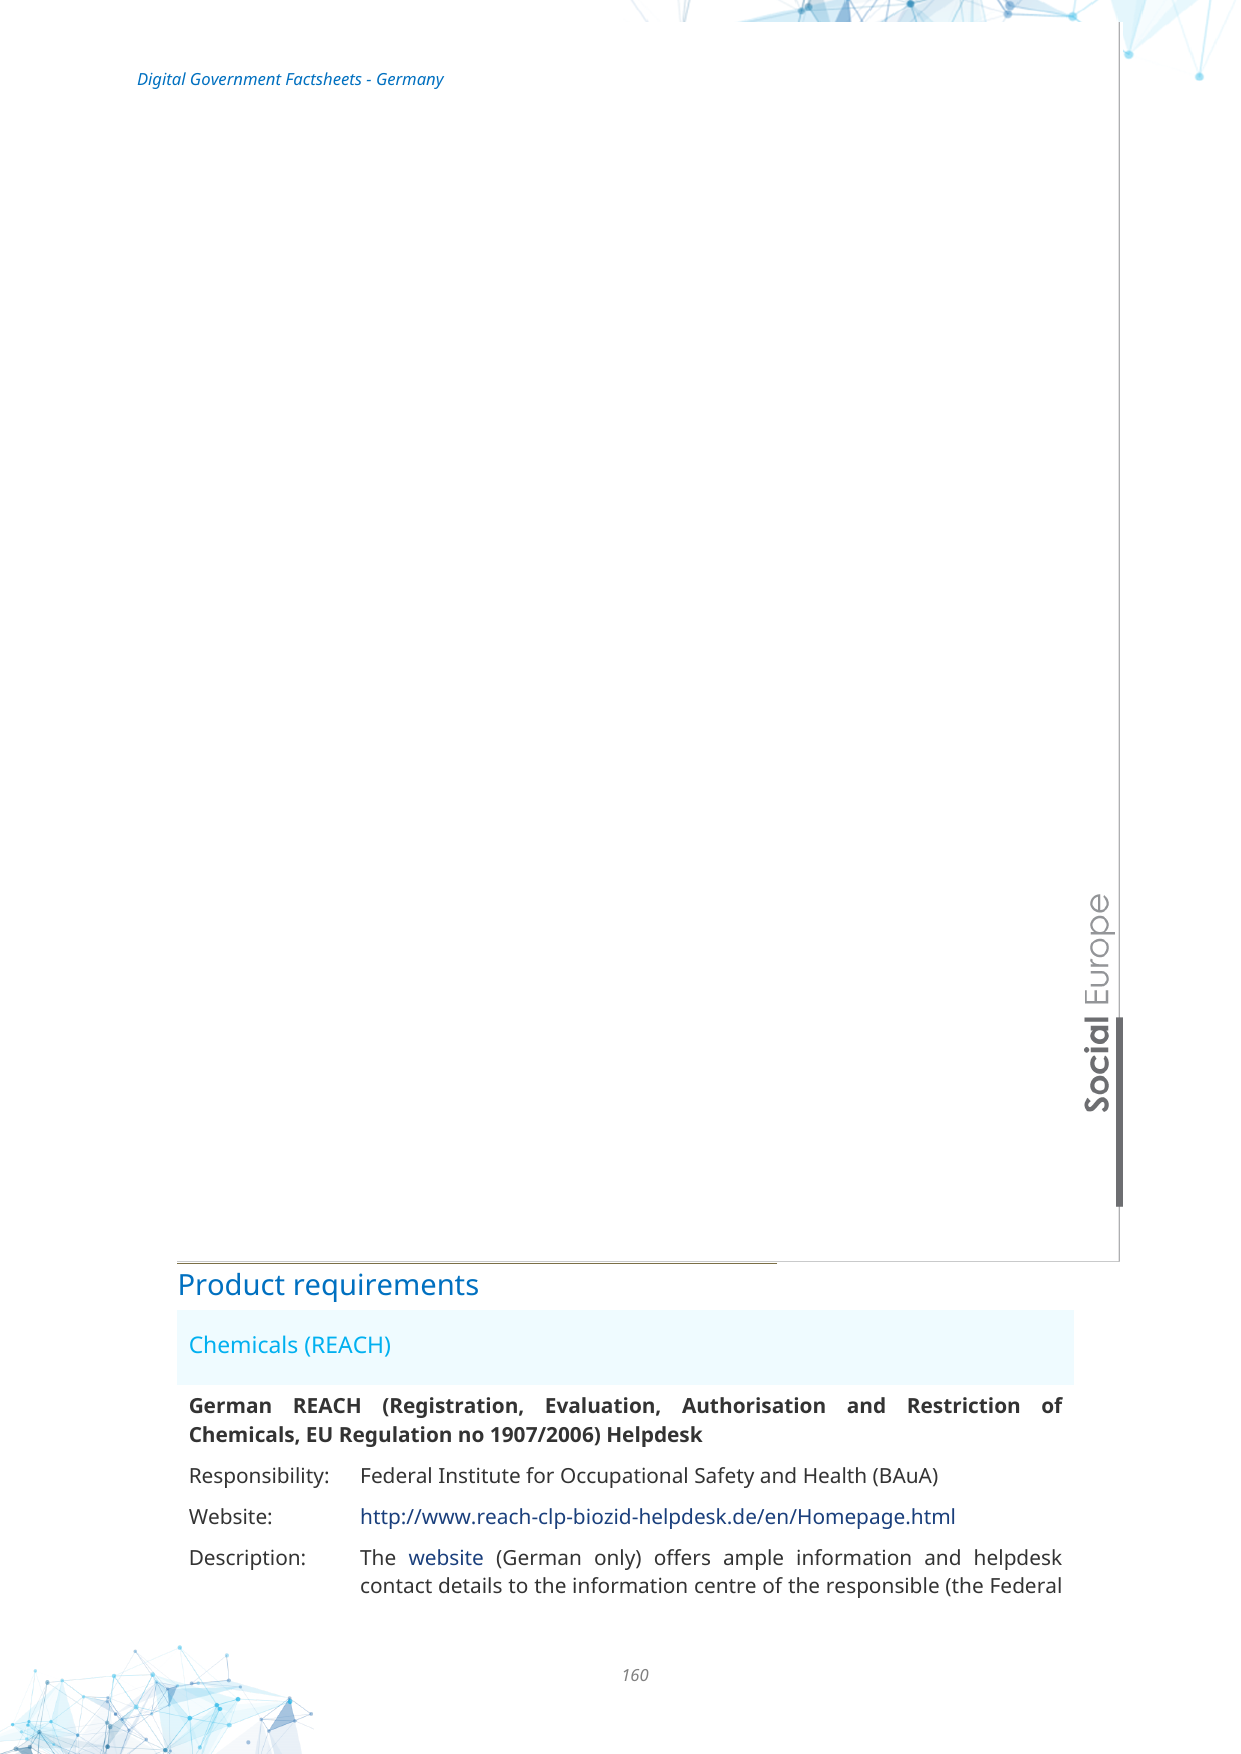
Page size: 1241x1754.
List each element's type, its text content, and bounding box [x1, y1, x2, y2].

subtitle Product requirements [177, 1264, 1092, 1304]
picture [177, 22, 1123, 1262]
table_cell German REACH (Registration, Evaluation, Authorisation and Restriction of Chemicals, EU Regulation no 1907/2006) Helpdesk [177, 1385, 1074, 1455]
table_cell http://www.reach-clp-biozid-helpdesk.de/en/Homepage.html [349, 1496, 1074, 1537]
table_cell Federal Institute for Occupational Safety and Health (BAuA) [349, 1455, 1074, 1496]
table_cell Description: [177, 1537, 349, 1606]
table_cell Website: [177, 1496, 349, 1537]
table_cell Responsibility: [177, 1455, 349, 1496]
table_header Chemicals (REACH) [177, 1310, 1074, 1385]
table_cell The website (German only) offers ample information and helpdesk contact details to the information centre of the responsible (the Federal Institute for Occupational Safety and Health (BAuA)). [349, 1537, 1074, 1606]
